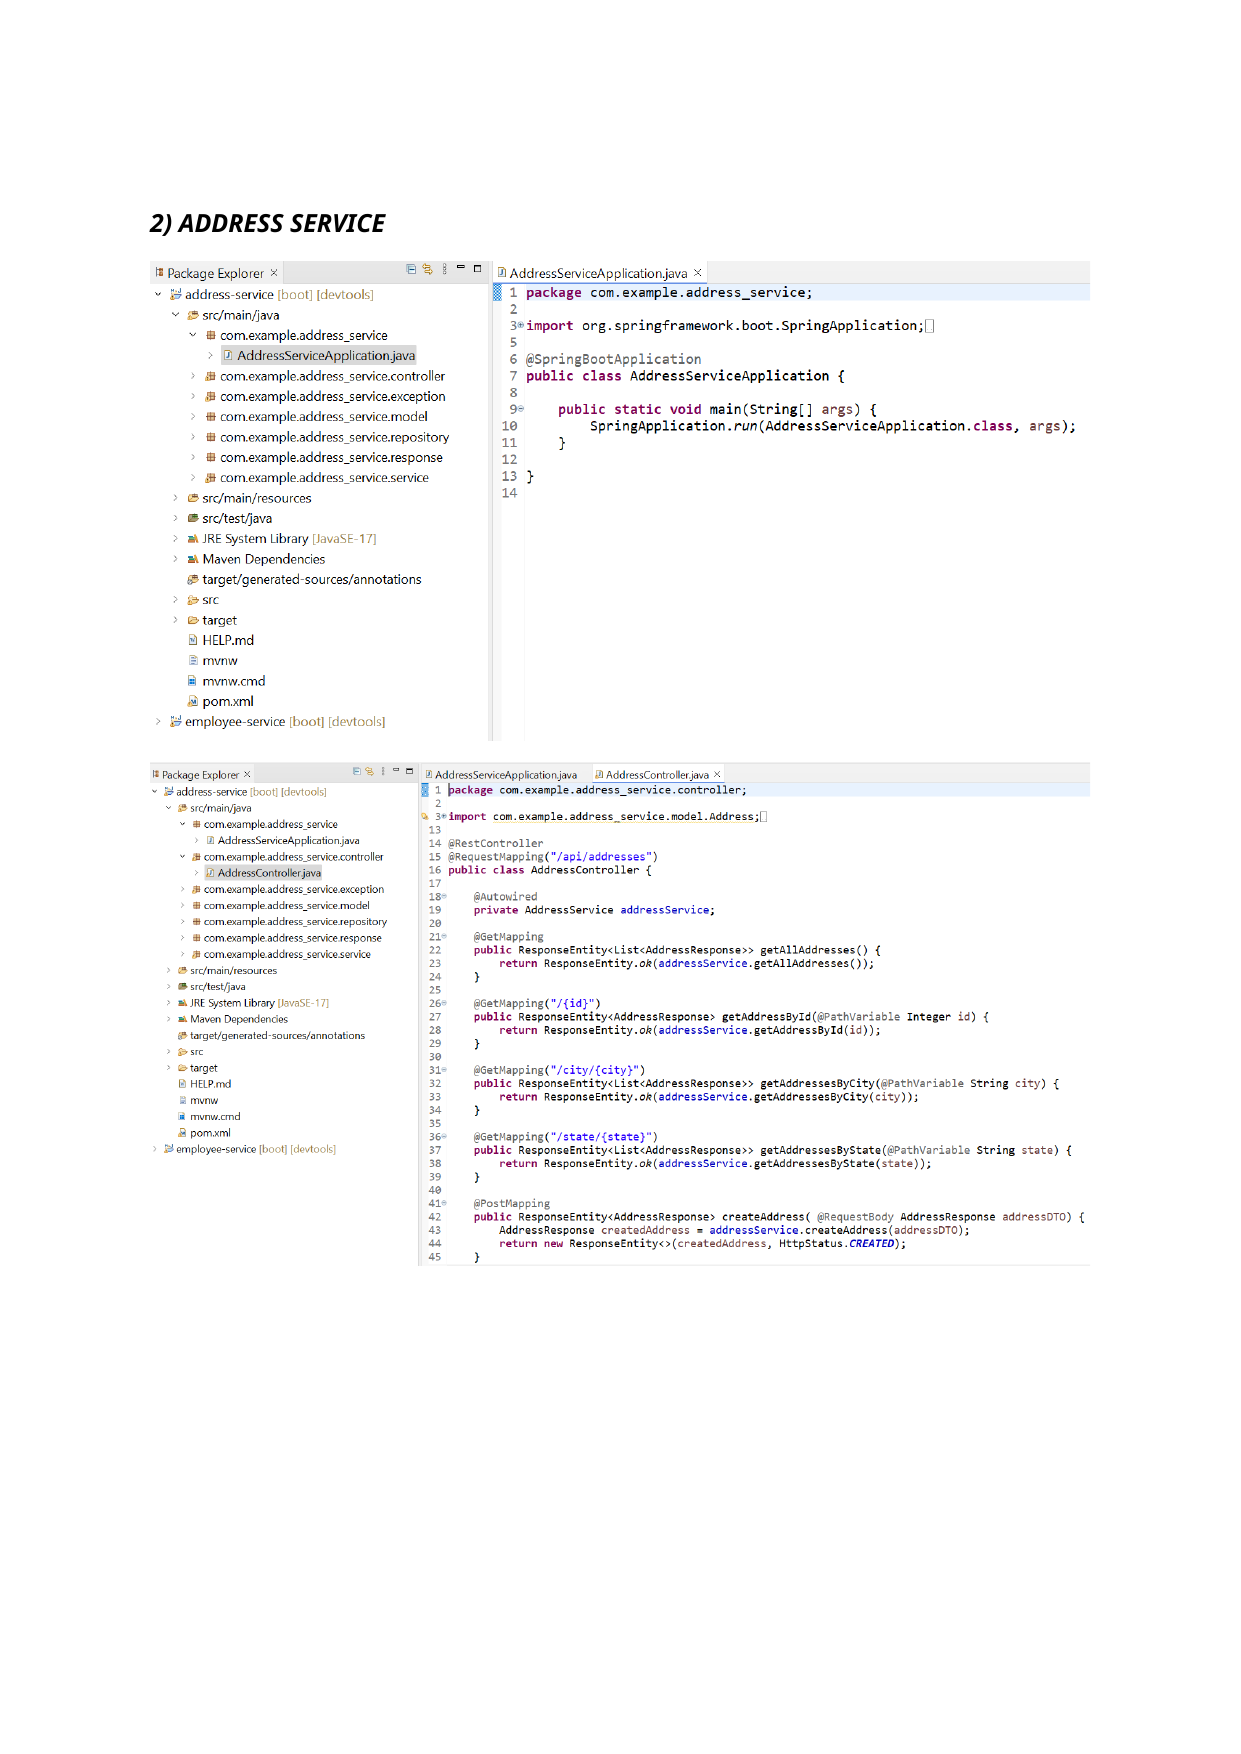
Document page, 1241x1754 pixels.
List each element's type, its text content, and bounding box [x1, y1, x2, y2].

picture [150, 261, 1091, 741]
text 2) ADDRESS SERVICE [150, 206, 1090, 240]
picture [150, 762, 1091, 1266]
